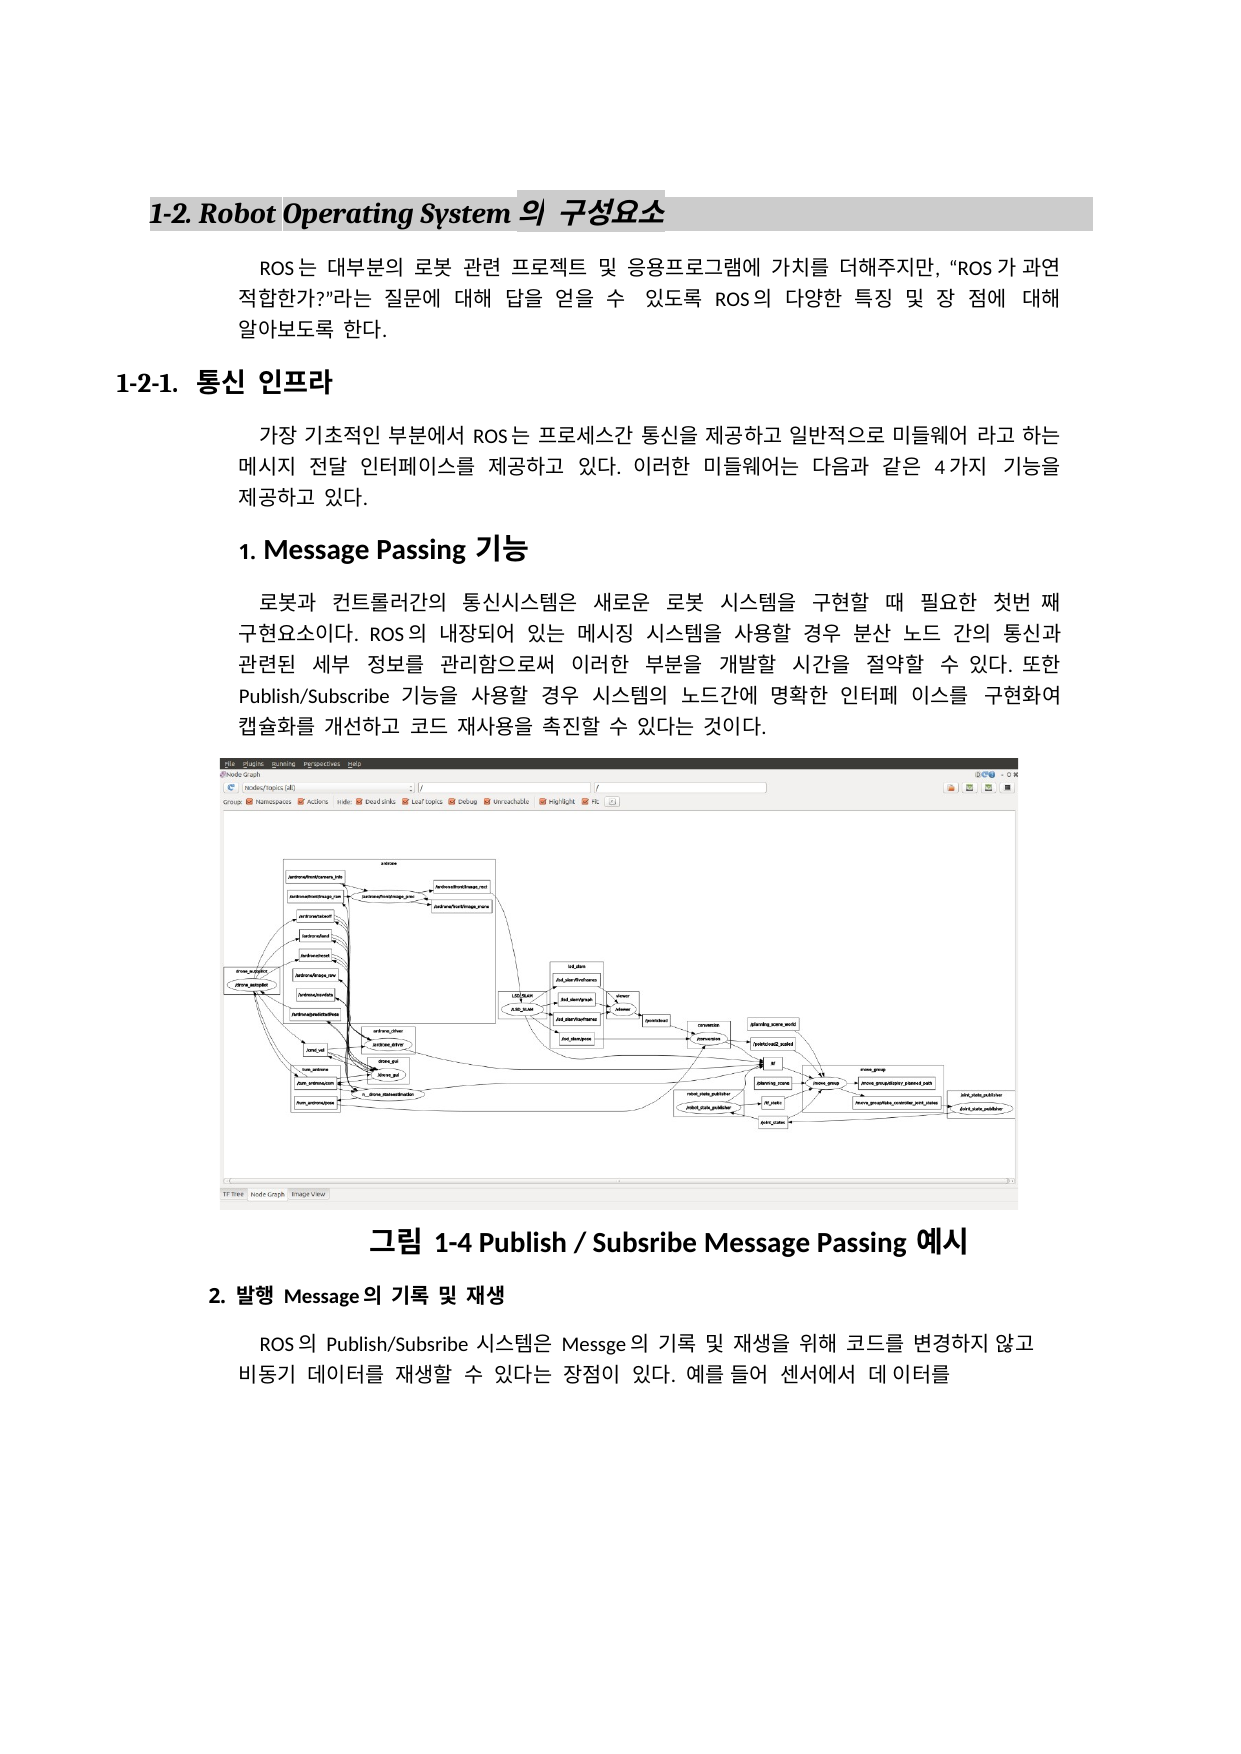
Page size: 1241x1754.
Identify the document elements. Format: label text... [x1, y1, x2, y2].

subtitle 1-2. Robot Operating System의 구성요소 [150, 189, 1105, 232]
picture [219, 758, 1019, 1210]
subtitle Message Passing 기능 [238, 528, 1105, 568]
text ROS는 대부분의 로봇 관련 프로젝트 및 응용프로그램에 가치를 더해주지만, “ROS 가 과연 적합한가?”라는 질문에 대해 답을 얻을 수 있도록 ROS의 다양한 특징 및 장 점에 대해 알아보도록 한다. [239, 251, 1061, 344]
text 가장 기초적인 부분에서 ROS는 프로세스간 통신을 제공하고 일반적으로 미들웨어 라고 하는 메시지 전달 인터페이스를 제공하고 있다. 이러한 미들웨어는 다음과 같은 4가지 기능을 제공하고 있다. [239, 419, 1061, 511]
subtitle 1-2-1. 통신 인프라 [117, 361, 1105, 400]
list 발행 Message의 기록 및 재생 [208, 1279, 1105, 1309]
text 로봇과 컨트롤러간의 통신시스템은 새로운 로봇 시스템을 구현할 때 필요한 첫번 째 구현요소이다. ROS의 내장되어 있는 메시징 시스템을 사용할 경우 분산 노드 간의 통신과 관련된 세부 정보를 관리함으로써 이러한 부분을 개발할 시간을 절약할 수 있다. 또한 Publish/Subscribe 기능을 사용할 경우 시스템의 노드간에 명확한 인터페 이스를 구현화여 캡슐화를 개선하고 코드 재사용을 촉진할 수 있다는 것이다. [239, 586, 1061, 740]
text ROS의 Publish/Subsribe 시스템은 Messge의 기록 및 재생을 위해 코드를 변경하지 않고 비동기 데이터를 재생할 수 있다는 장점이 있다. 예를 들어 센서에서 데이터를 [239, 1327, 1061, 1389]
